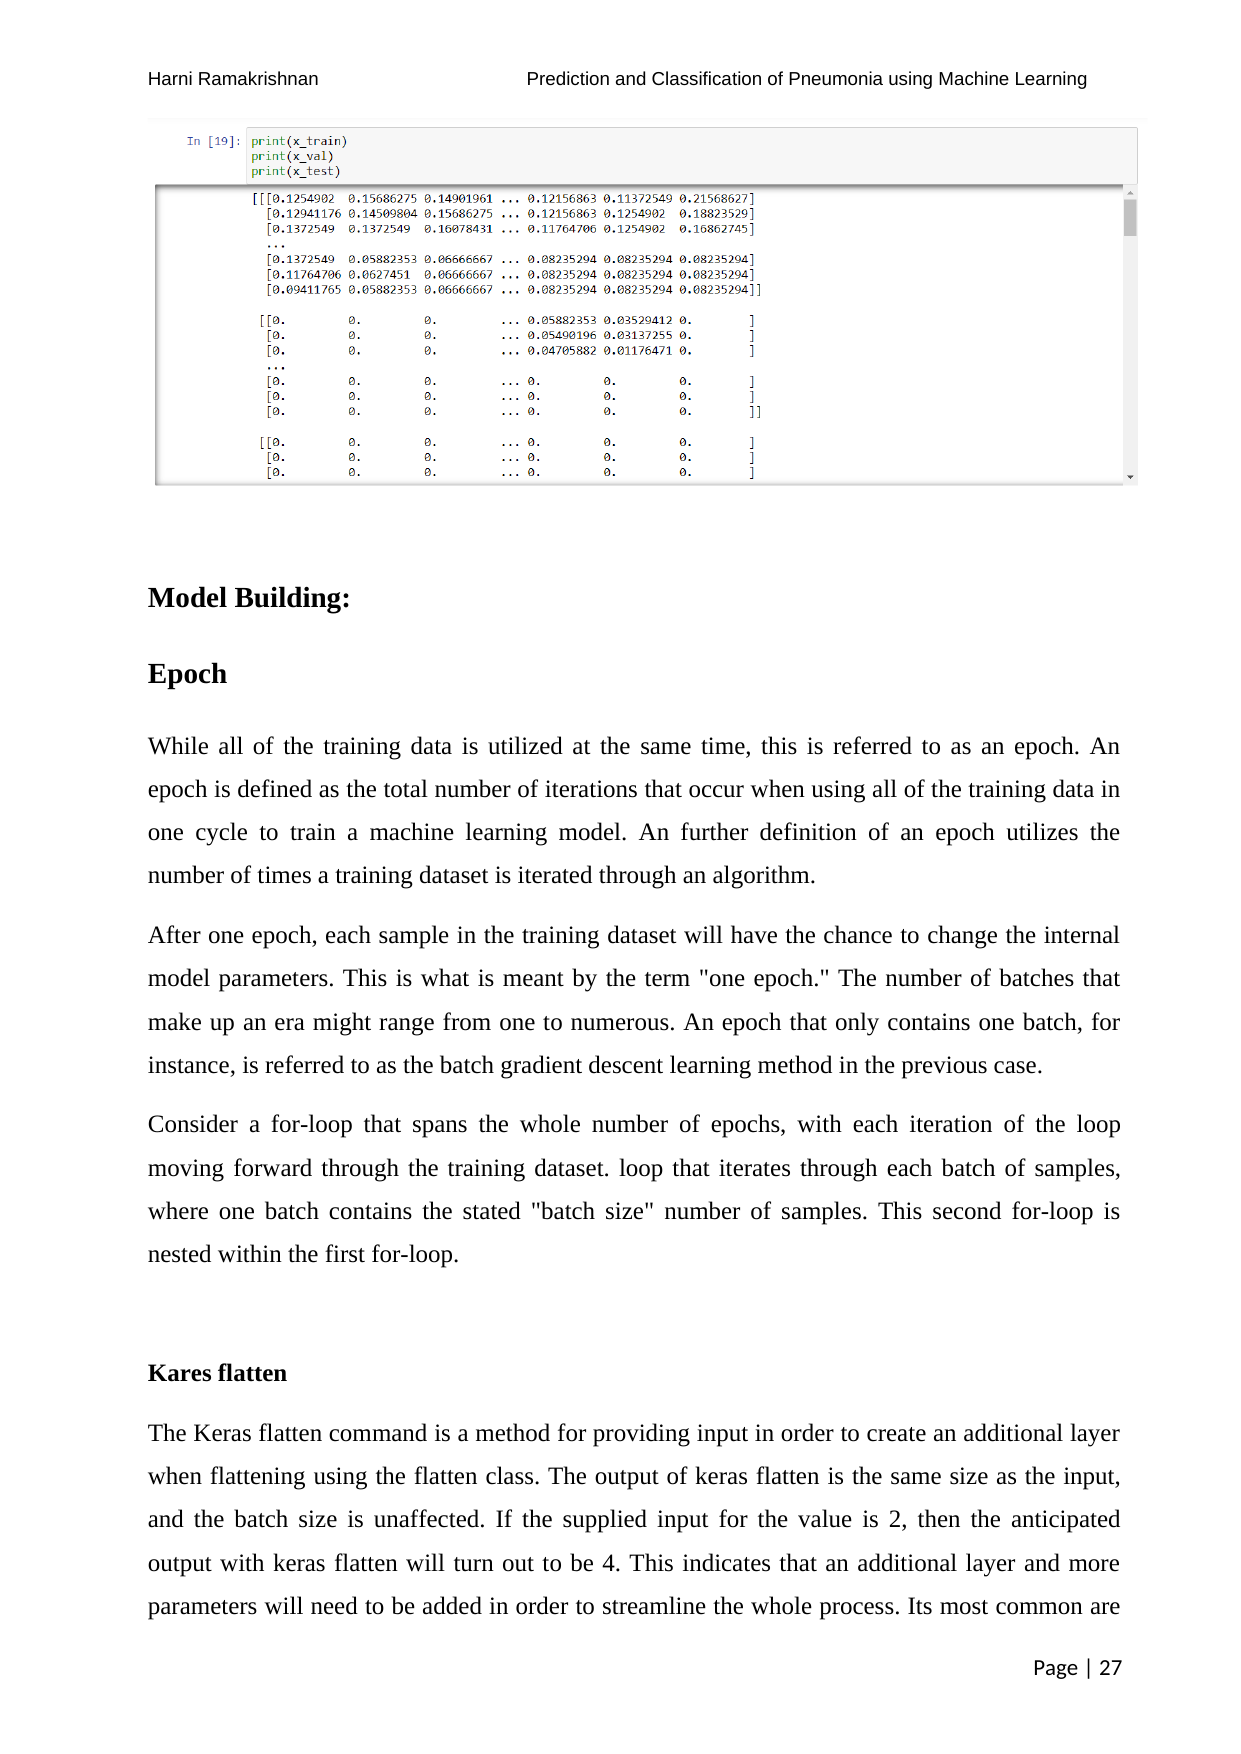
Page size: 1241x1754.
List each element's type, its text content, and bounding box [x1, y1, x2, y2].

text Kares flatten [148, 1358, 1122, 1387]
picture [147, 118, 1148, 494]
text Consider a for-loop that spans the whole number of epochs, with each iteration of the loop moving forward through the training dataset. loop that iterates through each batch of samples, where one batch contains the stated "batch size" number of samples. This second for-loop is nested within the first for-loop. [148, 1109, 1122, 1268]
subtitle Epoch [148, 656, 1122, 689]
text While all of the training data is utilized at the same time, this is referred to as an epoch. An epoch is defined as the total number of iterations that occur when using all of the training data in one cycle to train a machine learning model. An further definition of an epoch utilizes the number of times a training dataset is iterated through an algorithm. [148, 731, 1122, 889]
subtitle Model Building: [106, 581, 1122, 614]
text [148, 1418, 1122, 1619]
text After one epoch, each sample in the training dataset will have the chance to change the internal model parameters. This is what is meant by the term "one epoch." The number of batches that make up an era might range from one to numerous. An epoch that only contains one batch, for instance, is referred to as the batch gradient descent learning method in the previous case. [148, 920, 1122, 1078]
